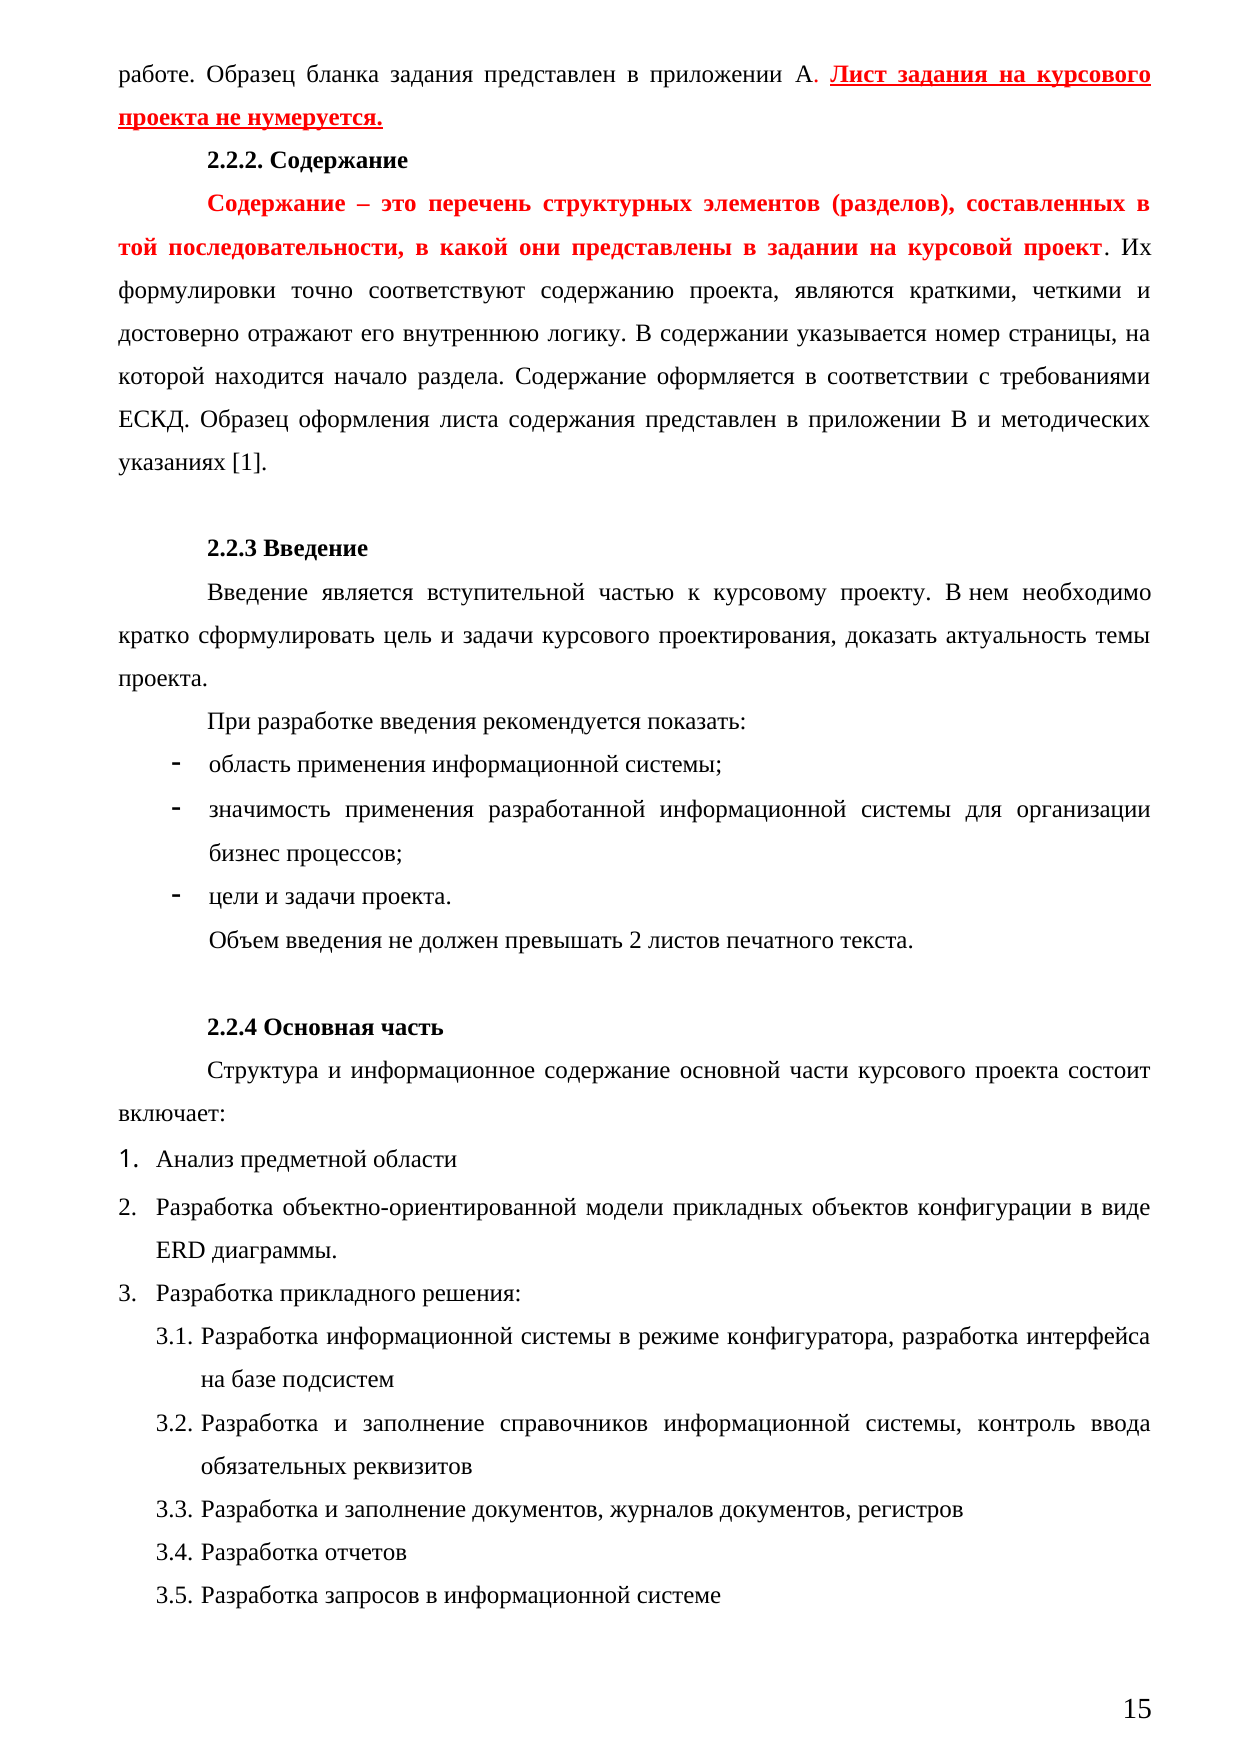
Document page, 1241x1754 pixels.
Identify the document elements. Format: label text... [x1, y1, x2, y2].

list цели и задачи проекта. [171, 881, 1152, 911]
list Разработка и заполнение справочников информационной системы, контроль ввода обязательных реквизитов [156, 1408, 1152, 1479]
list Разработка запросов в информационной системе [156, 1580, 1152, 1609]
text Объем введения не должен превышать 2 листов печатного текста. [208, 925, 1152, 954]
list значимость применения разработанной информационной системы для организации бизнес процессов; [171, 794, 1152, 866]
text Введение является вступительной частью к курсовому проекту. В нем необходимо кратко сформулировать цель и задачи курсового проектирования, доказать актуальность темы проекта. [118, 577, 1152, 692]
text При разработке введения рекомендуется показать: [118, 706, 1152, 735]
list Разработка прикладного решения: [118, 1278, 1152, 1307]
text 2.2.3 Введение [118, 533, 1152, 562]
text 2.2.4 Основная часть [207, 1012, 1152, 1040]
text 2.2.2. Содержание [118, 145, 1152, 174]
list Разработка отчетов [156, 1537, 1152, 1566]
list Разработка объектно-ориентированной модели прикладных объектов конфигурации в виде ERD диаграммы. [118, 1192, 1152, 1264]
list Разработка информационной системы в режиме конфигуратора, разработка интерфейса на базе подсистем [156, 1321, 1152, 1393]
list Анализ предметной области [118, 1141, 1152, 1175]
text Структура и информационное содержание основной части курсового проекта состоит включает: [118, 1055, 1152, 1127]
text Содержание – это перечень структурных элементов (разделов), составленных в той последовательности, в какой они представлены в задании на курсовой проект. Их формулировки точно соответствуют содержанию проекта, являются краткими, четкими и достоверно отражают его внутреннюю логику. В содержании указывается номер страницы, на которой находится начало раздела. Содержание оформляется в соответствии с требованиями ЕСКД. Образец оформления листа содержания представлен в приложении В и методических указаниях [1]. [118, 188, 1152, 476]
list область применения информационной системы; [171, 749, 1152, 779]
list Разработка и заполнение документов, журналов документов, регистров [156, 1494, 1152, 1523]
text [118, 59, 1152, 131]
